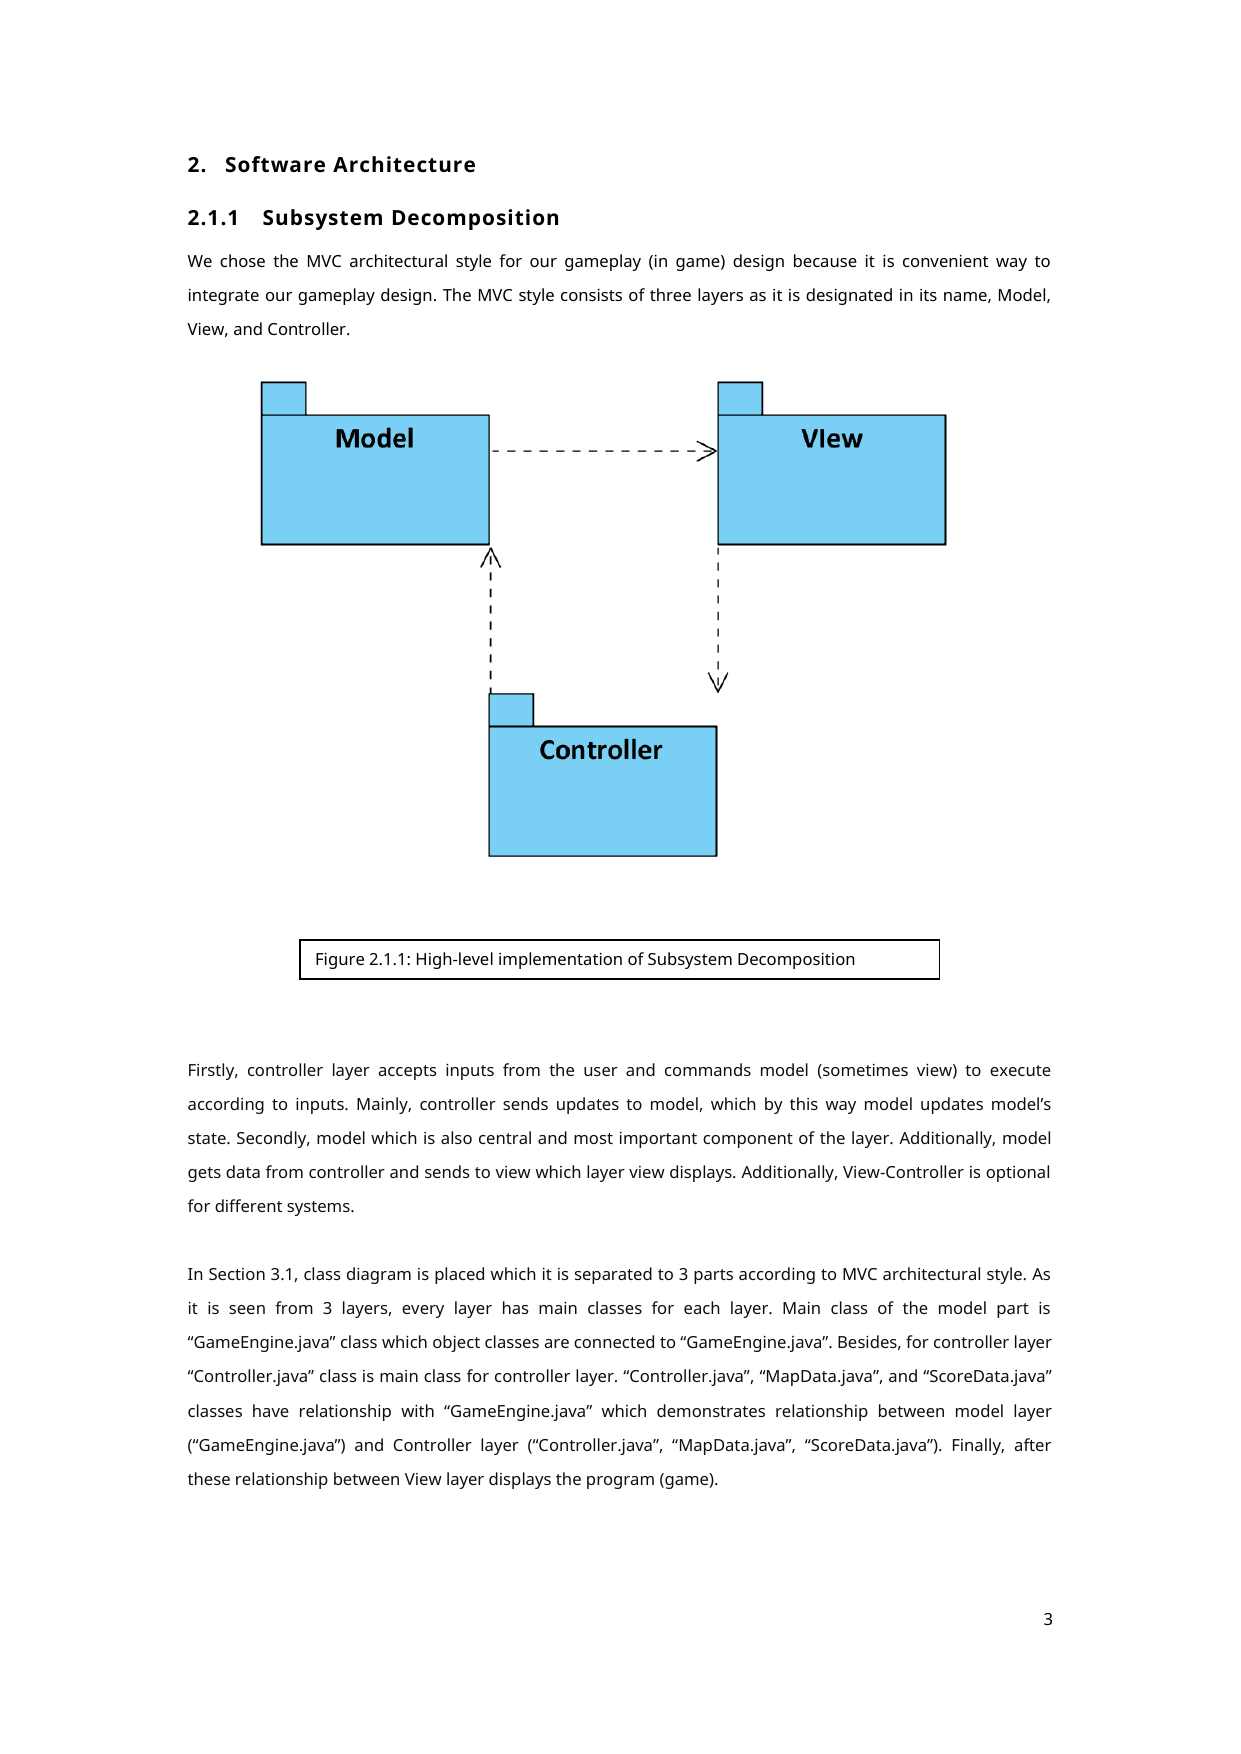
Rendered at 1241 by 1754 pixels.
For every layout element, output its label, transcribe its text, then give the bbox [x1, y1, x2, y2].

text We chose the MVC architectural style for our gameplay (in game) design because it is convenient way to integrate our gameplay design. The MVC style consists of three layers as it is designated in its name, Model, View, and Controller. [187, 250, 1053, 341]
subtitle Subsystem Decomposition [187, 203, 1053, 231]
subtitle Software Architecture [187, 150, 1053, 178]
text In Section 3.1, class diagram is placed which it is separated to 3 parts according to MVC architectural style. As it is seen from 3 layers, every layer has main classes for each layer. Main class of the model part is “GameEngine.java” class which object classes are connected to “GameEngine.java”. Besides, for controller layer “Controller.java” class is main class for controller layer. “Controller.java”, “MapData.java”, and “ScoreData.java” classes have relationship with “GameEngine.java” which demonstrates relationship between model layer (“GameEngine.java”) and Controller layer (“Controller.java”, “MapData.java”, “ScoreData.java”). Finally, after these relationship between View layer displays the program (game). [187, 1263, 1053, 1490]
text Firstly, controller layer accepts inputs from the user and commands model (sometimes view) to execute according to inputs. Mainly, controller sends updates to model, which by this way model updates model’s state. Secondly, model which is also central and most important component of the layer. Additionally, model gets data from controller and sends to view which layer view displays. Additionally, View-Controller is optional for different systems. [187, 1058, 1053, 1217]
picture [220, 370, 1005, 866]
